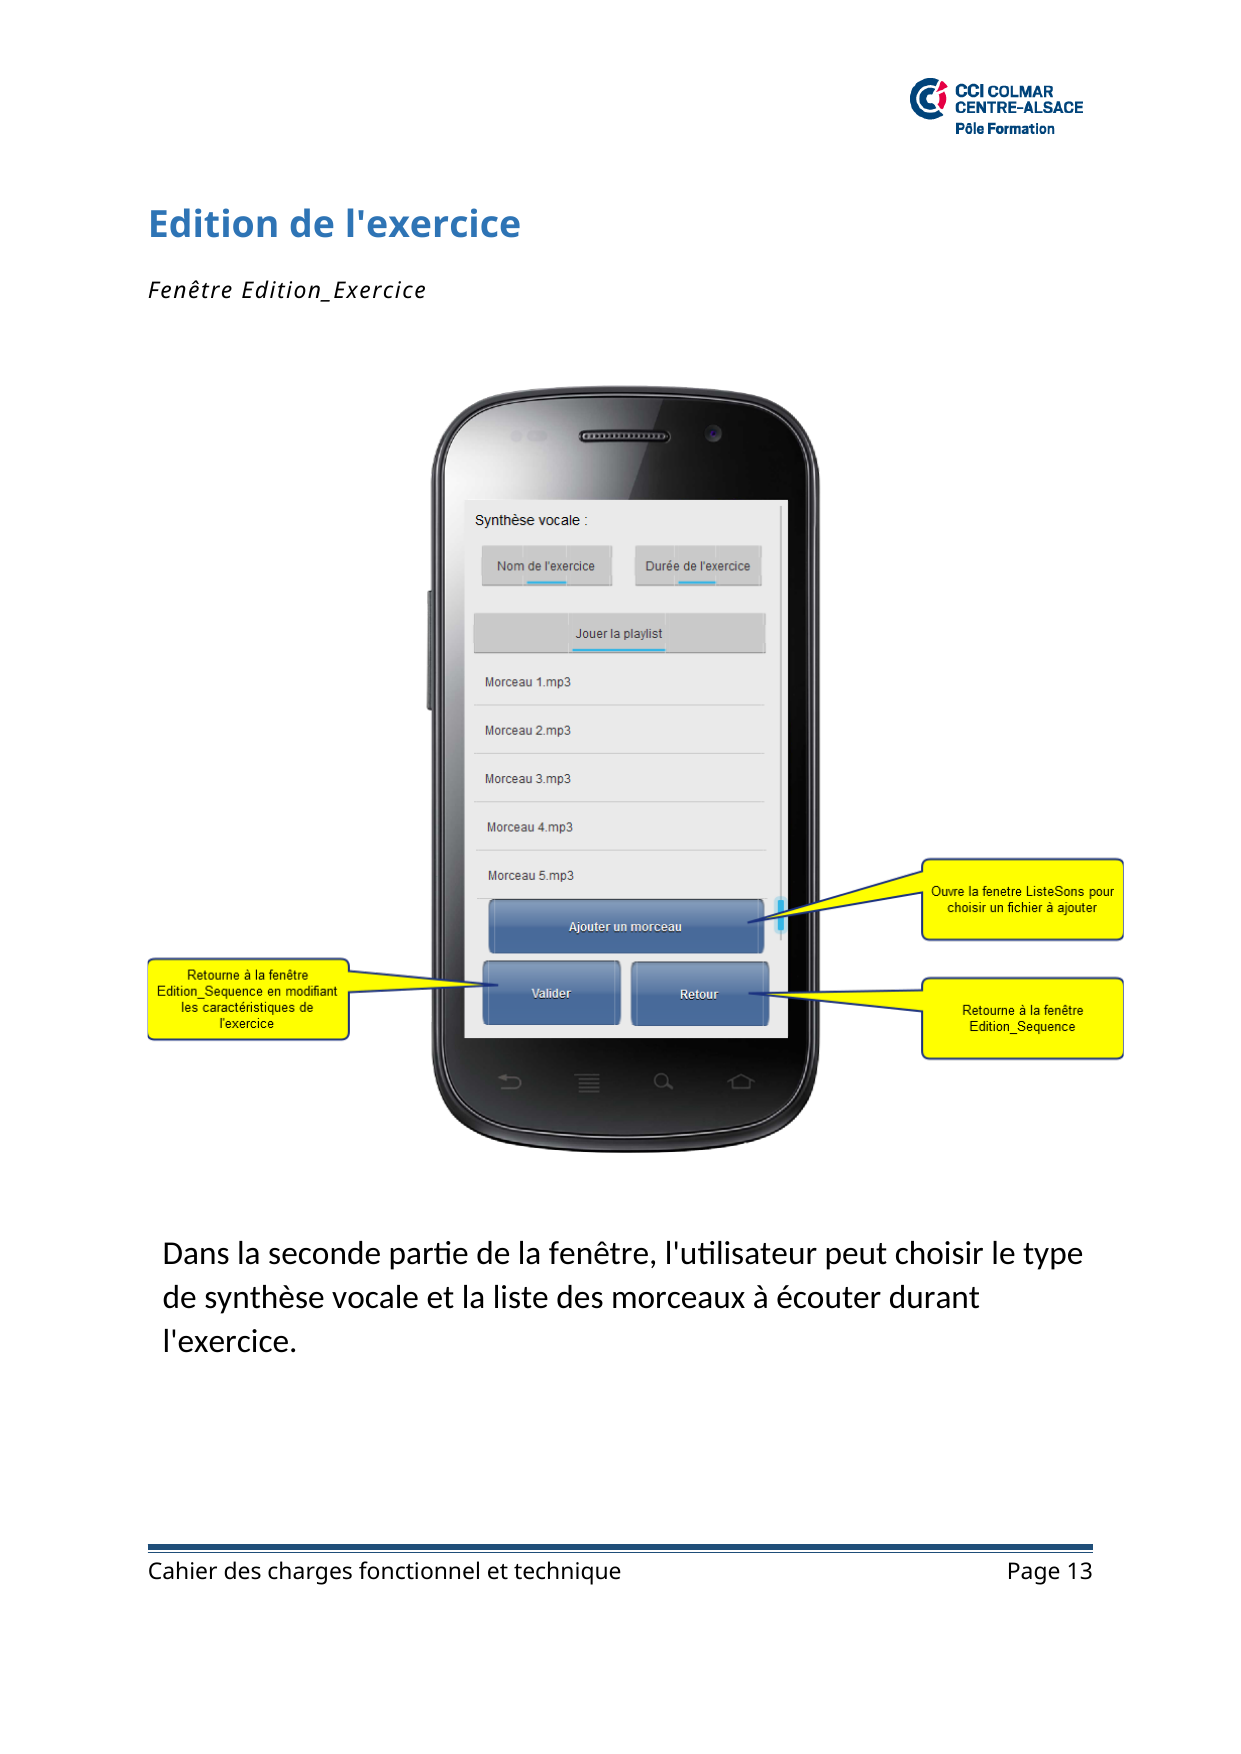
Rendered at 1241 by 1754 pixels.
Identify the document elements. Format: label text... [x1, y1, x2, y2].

text Dans la seconde partie de la fenêtre, l'utilisateur peut choisir le type de synthèse vocale et la liste des morceaux à écouter durant l'exercice. [162, 1232, 1093, 1361]
picture [147, 385, 1124, 1153]
picture [899, 73, 1093, 139]
subtitle Fenêtre Edition_Exercice [148, 274, 1093, 305]
subtitle Edition de l'exercice [148, 198, 1093, 249]
